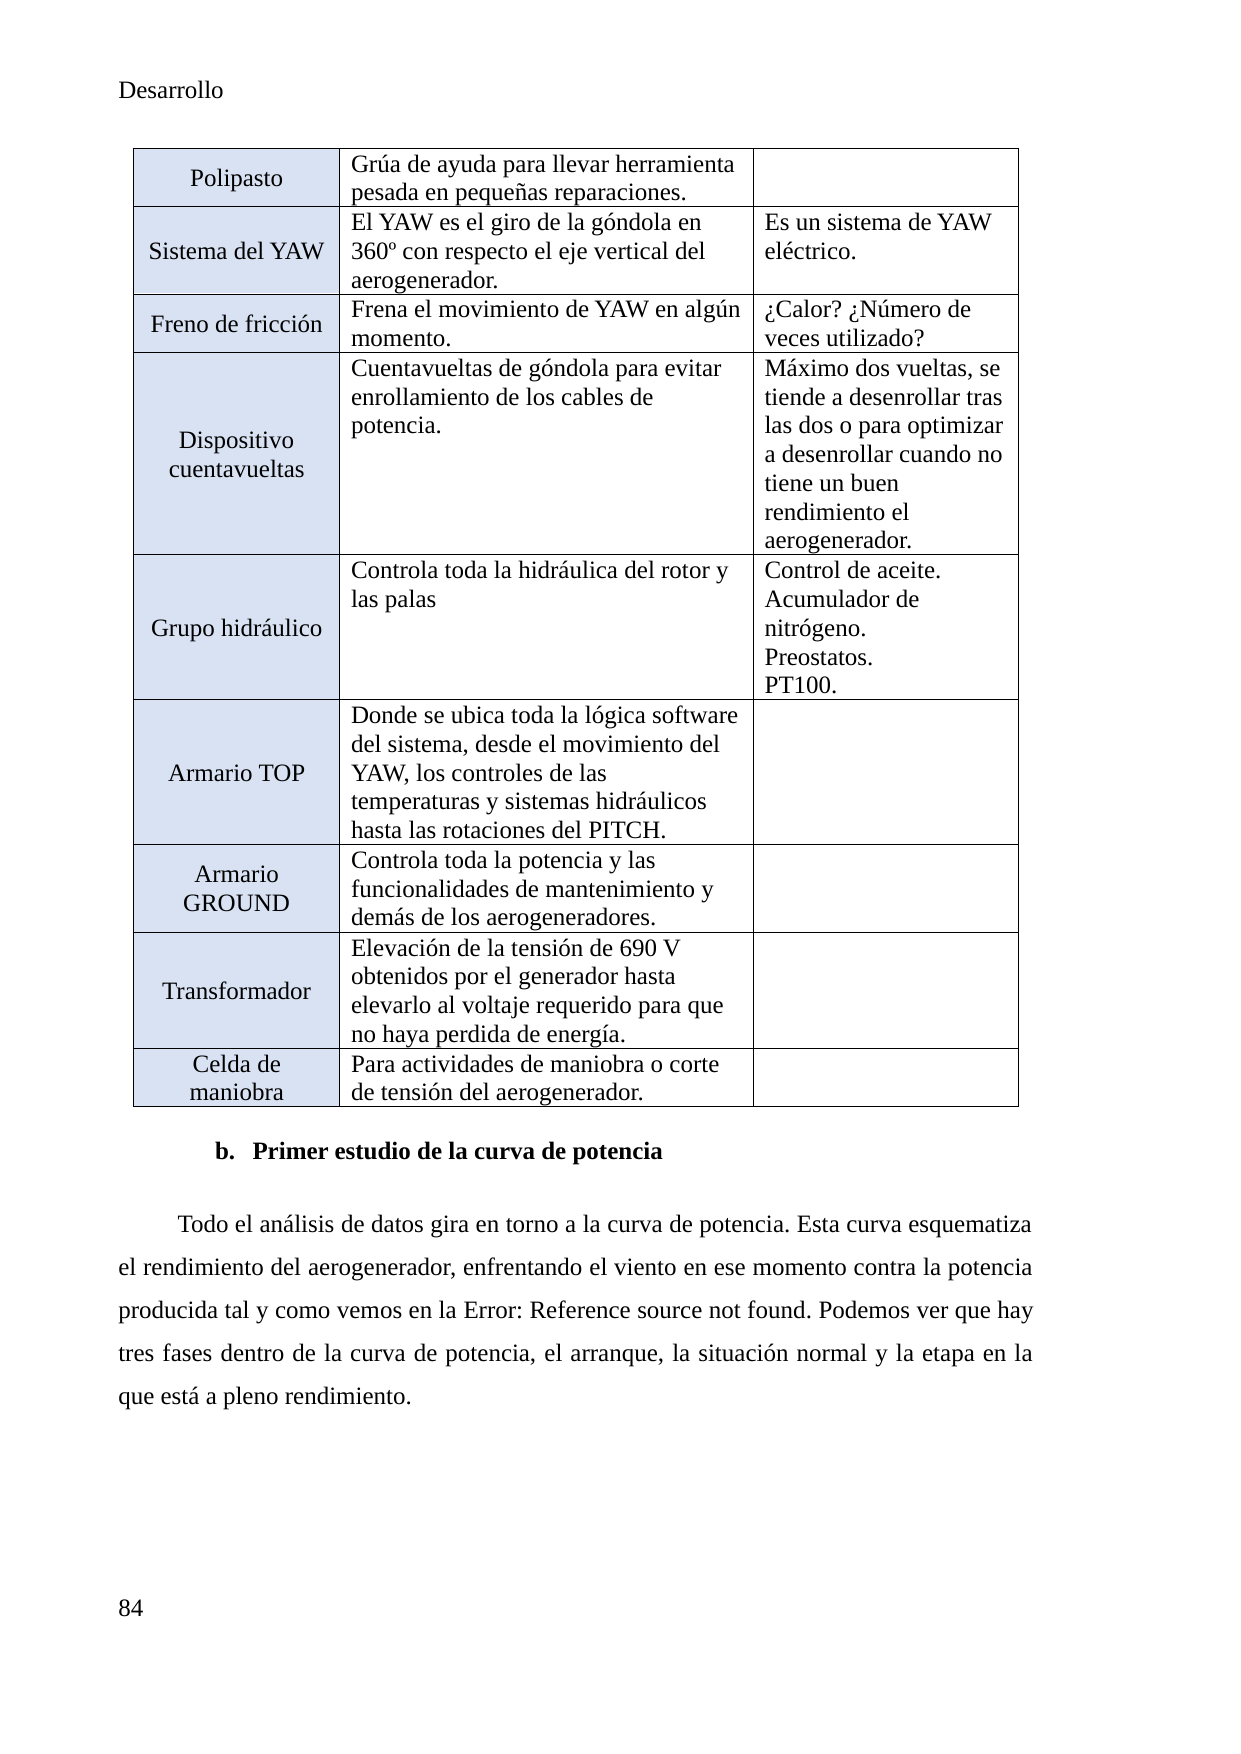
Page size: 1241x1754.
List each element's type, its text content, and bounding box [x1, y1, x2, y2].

table_cell Freno de fricción [134, 295, 339, 352]
table_cell Máximo dos vueltas, se tiende a desenrollar tras las dos o para optimizar a desenrollar cuando no tiene un buen rendimiento el aerogenerador. [754, 353, 1018, 554]
table_cell Celda de maniobra [134, 1049, 339, 1106]
table_cell [754, 700, 1018, 844]
table_cell Donde se ubica toda la lógica software del sistema, desde el movimiento del YAW, los controles de las temperaturas y sistemas hidráulicos hasta las rotaciones del PITCH. [340, 700, 753, 844]
table_cell Armario GROUND [134, 845, 339, 932]
table_cell ¿Calor? ¿Número de veces utilizado? [754, 295, 1018, 352]
table_cell Grúa de ayuda para llevar herramienta pesada en pequeñas reparaciones. [340, 149, 753, 206]
table_cell Control de aceite. Acumulador de nitrógeno. Preostatos. PT100. [754, 555, 1018, 699]
table_cell Controla toda la hidráulica del rotor y las palas [340, 555, 753, 699]
table_cell [754, 845, 1018, 932]
table_cell [754, 1049, 1018, 1106]
table_cell Polipasto [134, 149, 339, 206]
list Primer estudio de la curva de potencia [215, 1136, 1033, 1165]
table_cell Elevación de la tensión de 690 V obtenidos por el generador hasta elevarlo al voltaje requerido para que no haya perdida de energía. [340, 933, 753, 1048]
table_cell El YAW es el giro de la góndola en 360º con respecto el eje vertical del aerogenerador. [340, 207, 753, 293]
table_cell Sistema del YAW [134, 207, 339, 293]
table_cell Controla toda la potencia y las funcionalidades de mantenimiento y demás de los aerogeneradores. [340, 845, 753, 932]
table_cell Frena el movimiento de YAW en algún momento. [340, 295, 753, 352]
table_cell Grupo hidráulico [134, 555, 339, 699]
table_cell Transformador [134, 933, 339, 1048]
table_cell Para actividades de maniobra o corte de tensión del aerogenerador. [340, 1049, 753, 1106]
table_cell Dispositivo cuentavueltas [134, 353, 339, 554]
table_cell [754, 933, 1018, 1048]
table_cell [754, 149, 1018, 206]
table_cell Es un sistema de YAW eléctrico. [754, 207, 1018, 293]
table_cell Cuentavueltas de góndola para evitar enrollamiento de los cables de potencia. [340, 353, 753, 554]
table_cell Armario TOP [134, 700, 339, 844]
